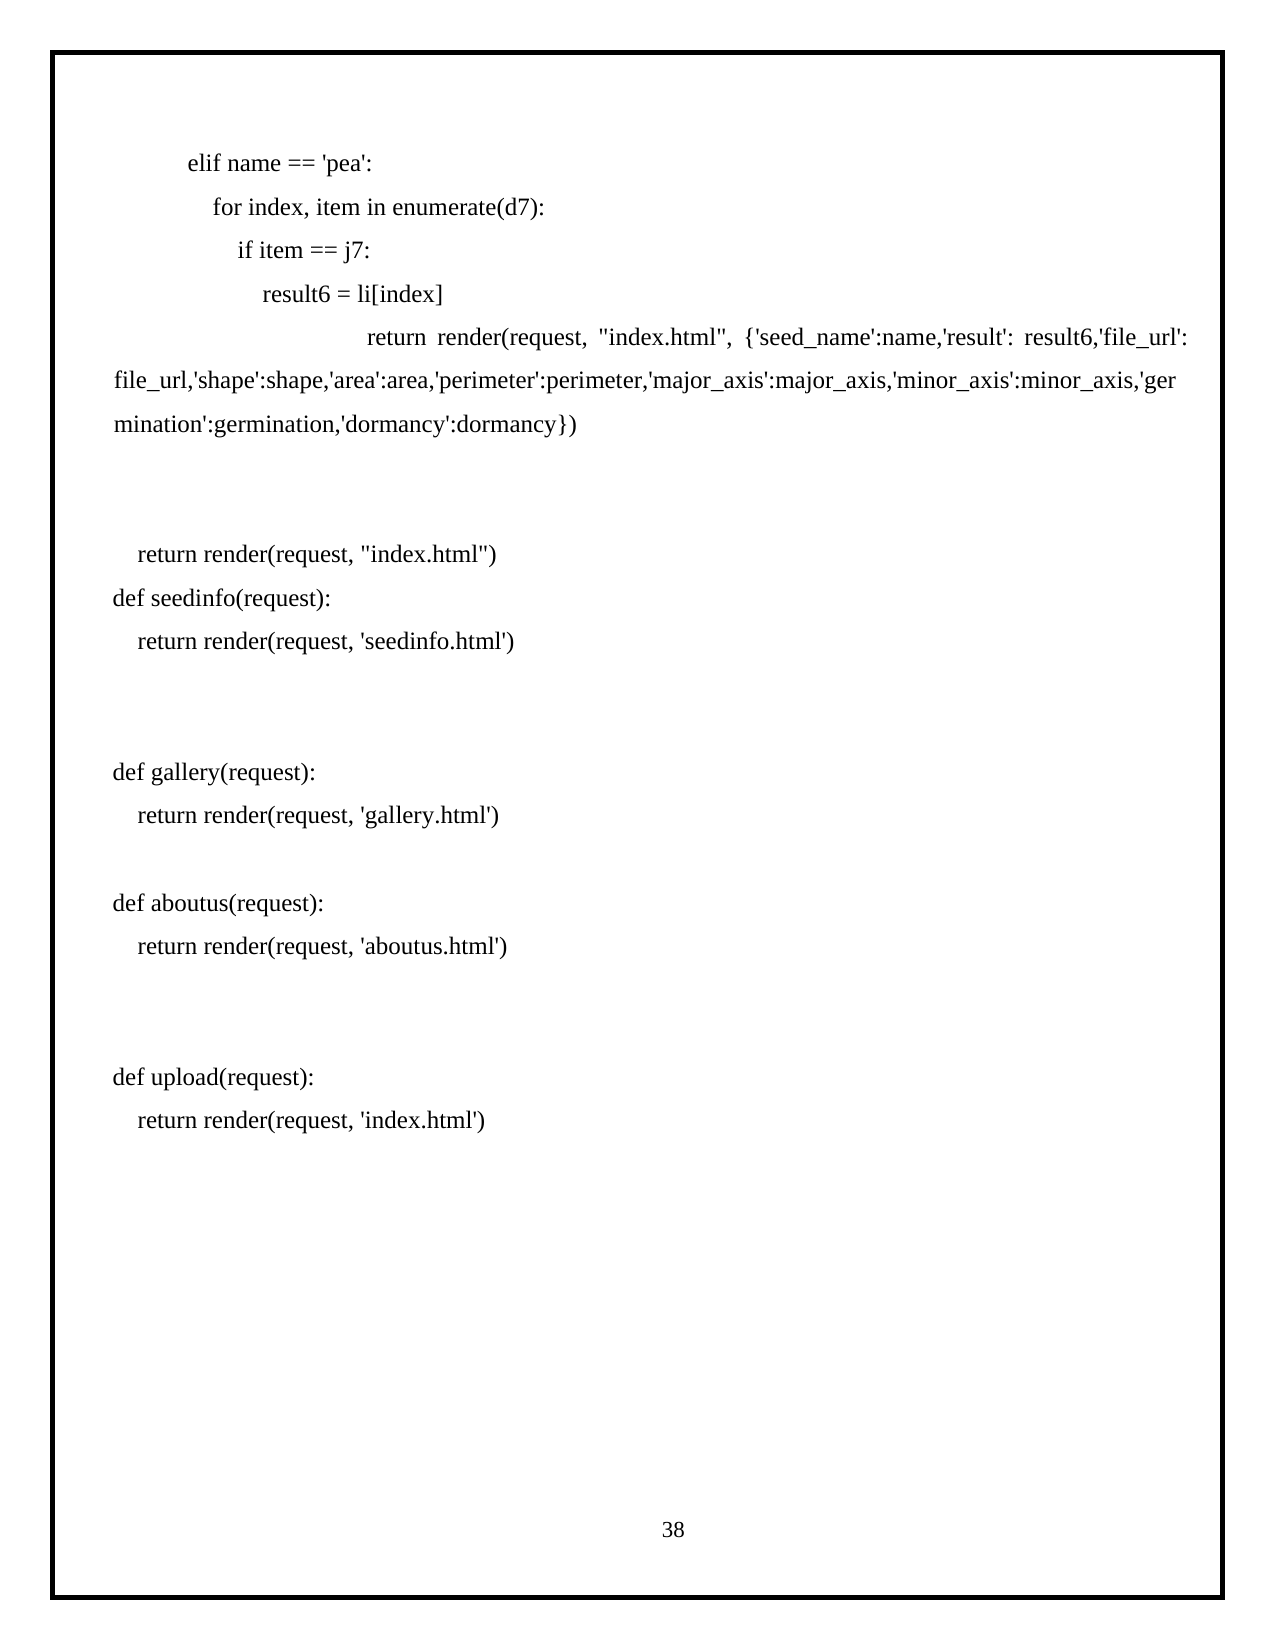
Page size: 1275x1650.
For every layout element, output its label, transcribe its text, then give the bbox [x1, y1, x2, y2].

text if item == j7: [112, 235, 1190, 264]
text def seedinfo(request): [112, 583, 1190, 612]
text def gallery(request): [112, 757, 1190, 786]
text return render(request, 'index.html') [112, 1105, 1190, 1134]
text def aboutus(request): [112, 888, 1190, 916]
text elif name == 'pea': [112, 148, 1190, 177]
text return render(request, "index.html") [112, 539, 1190, 568]
text result6 = li[index] [112, 279, 1190, 308]
text def upload(request): [112, 1062, 1190, 1091]
text return render(request, "index.html", {'seed_name':name,'result': result6,'file_url': file_url,'shape':shape,'area':area,'perimeter':perimeter,'major_axis':major_axis,'minor_axis':minor_axis,'germination':germination,'dormancy':dormancy}) [112, 322, 1190, 437]
text for index, item in enumerate(d7): [112, 192, 1190, 221]
text return render(request, 'gallery.html') [112, 801, 1190, 829]
text return render(request, 'aboutus.html') [112, 931, 1190, 960]
text return render(request, 'seedinfo.html') [112, 626, 1190, 655]
